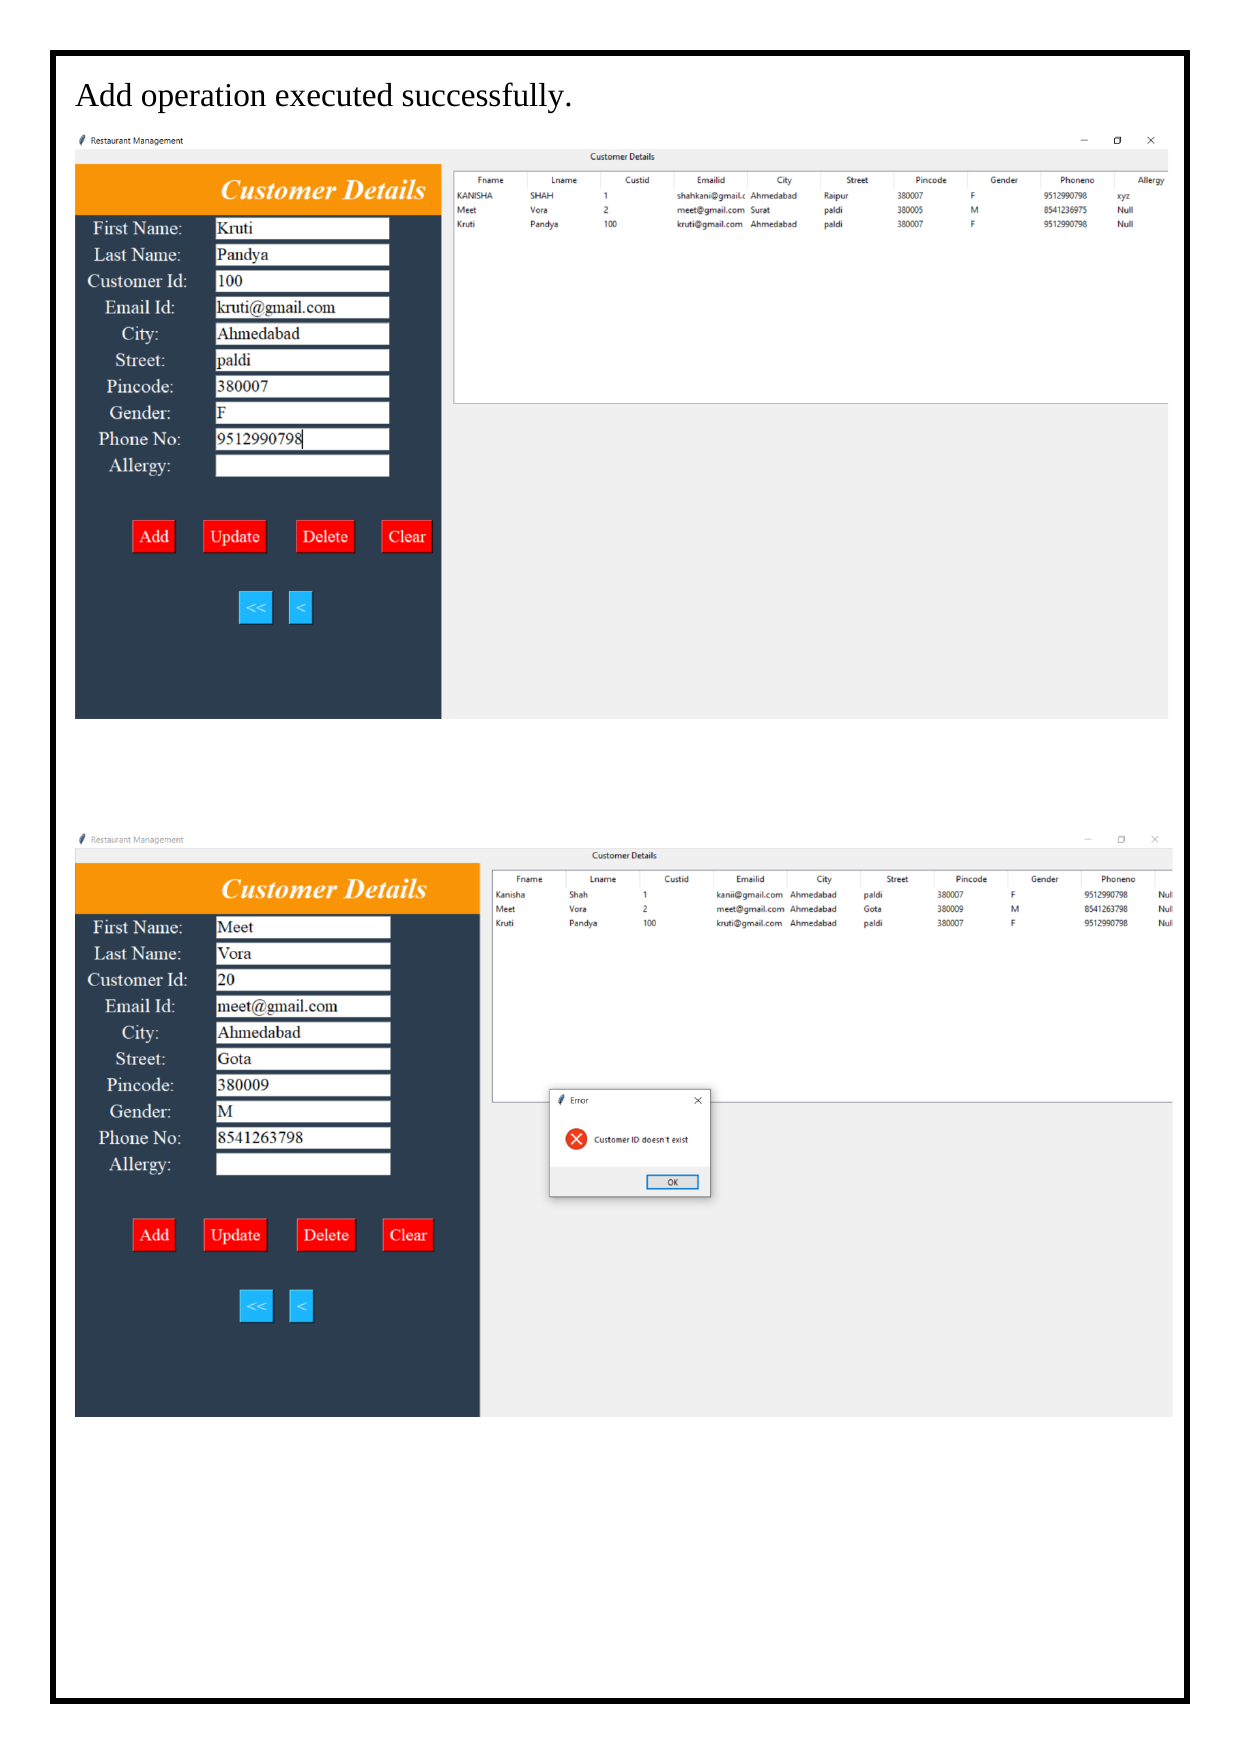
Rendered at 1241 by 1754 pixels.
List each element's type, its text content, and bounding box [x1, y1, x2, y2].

text Add operation executed successfully. [75, 75, 1165, 113]
picture [75, 831, 1173, 1417]
picture [75, 133, 1169, 719]
